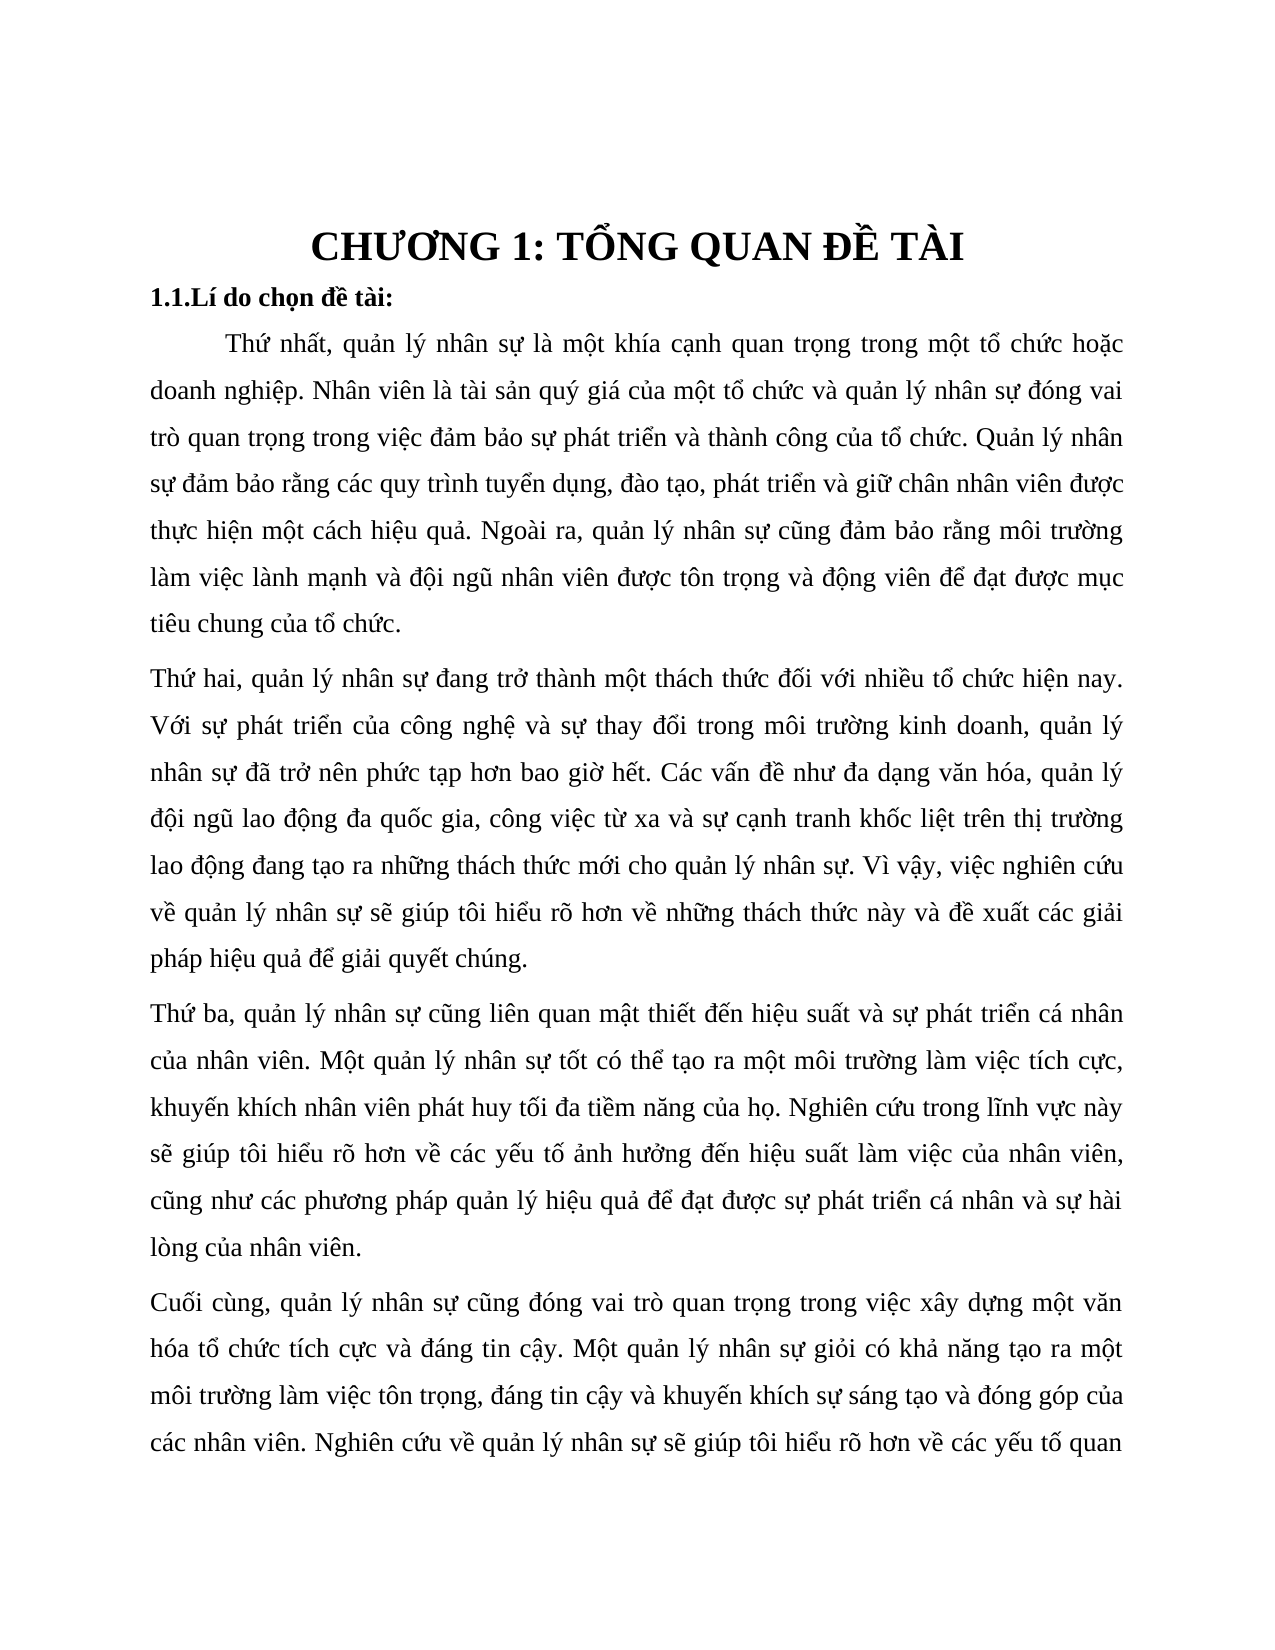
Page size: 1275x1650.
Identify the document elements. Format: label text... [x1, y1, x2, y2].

text Thứ ba, quản lý nhân sự cũng liên quan mật thiết đến hiệu suất và sự phát triển cá nhân của nhân viên. Một quản lý nhân sự tốt có thể tạo ra một môi trường làm việc tích cực, khuyến khích nhân viên phát huy tối đa tiềm năng của họ. Nghiên cứu trong lĩnh vực này sẽ giúp tôi hiểu rõ hơn về các yếu tố ảnh hưởng đến hiệu suất làm việc của nhân viên, cũng như các phương pháp quản lý hiệu quả để đạt được sự phát triển cá nhân và sự hài lòng của nhân viên. [150, 998, 1125, 1262]
text Thứ hai, quản lý nhân sự đang trở thành một thách thức đối với nhiều tổ chức hiện nay. Với sự phát triển của công nghệ và sự thay đổi trong môi trường kinh doanh, quản lý nhân sự đã trở nên phức tạp hơn bao giờ hết. Các vấn đề như đa dạng văn hóa, quản lý đội ngũ lao động đa quốc gia, công việc từ xa và sự cạnh tranh khốc liệt trên thị trường lao động đang tạo ra những thách thức mới cho quản lý nhân sự. Vì vậy, việc nghiên cứu về quản lý nhân sự sẽ giúp tôi hiểu rõ hơn về những thách thức này và đề xuất các giải pháp hiệu quả để giải quyết chúng. [150, 663, 1125, 974]
text Thứ nhất, quản lý nhân sự là một khía cạnh quan trọng trong một tổ chức hoặc doanh nghiệp. Nhân viên là tài sản quý giá của một tổ chức và quản lý nhân sự đóng vai trò quan trọng trong việc đảm bảo sự phát triển và thành công của tổ chức. Quản lý nhân sự đảm bảo rằng các quy trình tuyển dụng, đào tạo, phát triển và giữ chân nhân viên được thực hiện một cách hiệu quả. Ngoài ra, quản lý nhân sự cũng đảm bảo rằng môi trường làm việc lành mạnh và đội ngũ nhân viên được tôn trọng và động viên để đạt được mục tiêu chung của tổ chức. [150, 328, 1125, 639]
text CHƯƠNG 1: TỔNG QUAN ĐỀ TÀI [150, 222, 1125, 269]
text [150, 1286, 1125, 1457]
text 1.1.Lí do chọn đề tài: [150, 281, 1125, 312]
